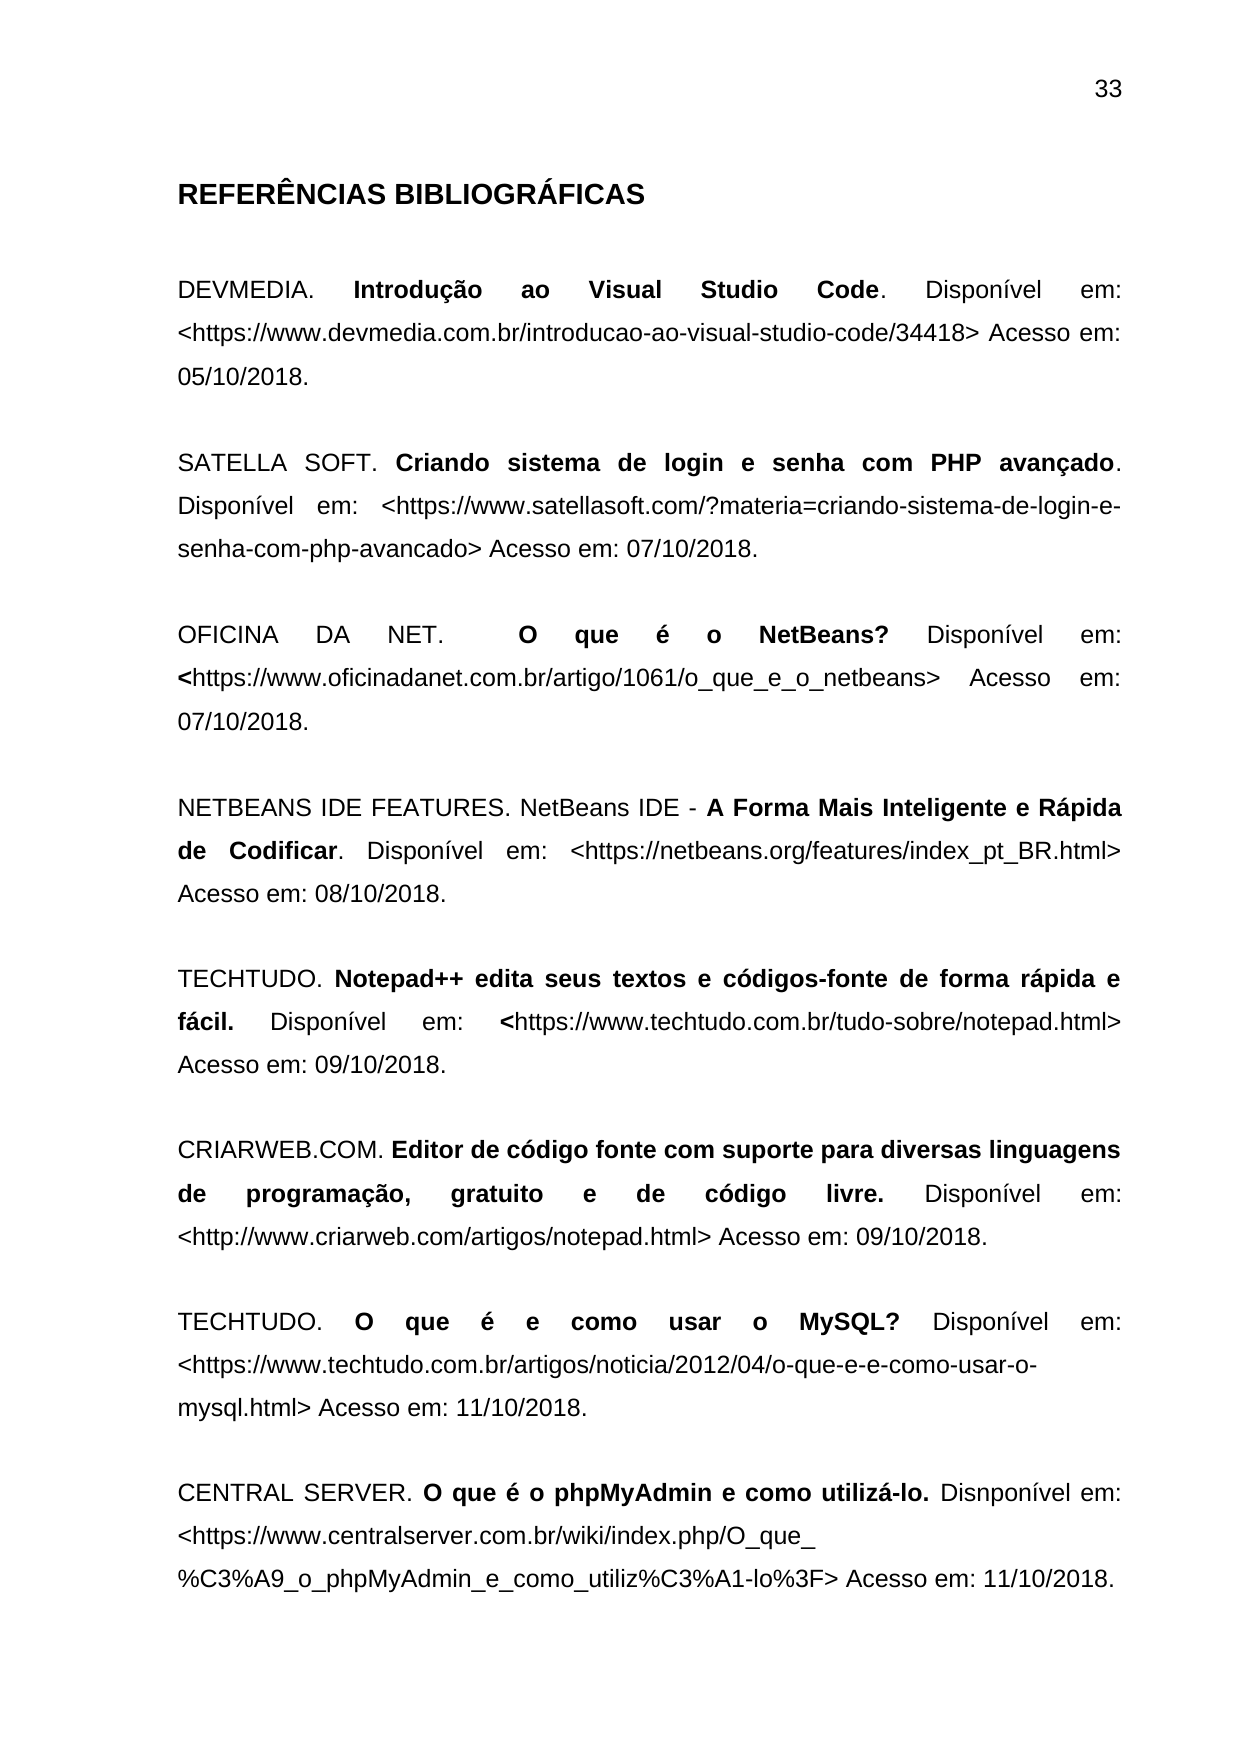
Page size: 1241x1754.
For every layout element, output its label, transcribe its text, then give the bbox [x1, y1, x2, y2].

text OFICINA DA NET. O que é o NetBeans? Disponível em: <https://www.oficinadanet.com.br/artigo/1061/o_que_e_o_netbeans> Acesso em: 07/10/2018. [177, 620, 1122, 735]
text TECHTUDO. O que é e como usar o MySQL? Disponível em: <https://www.techtudo.com.br/artigos/noticia/2012/04/o-que-e-e-como-usar-o-mysql.html> Acesso em: 11/10/2018. [177, 1307, 1122, 1422]
text DEVMEDIA. Introdução ao Visual Studio Code. Disponível em: <https://www.devmedia.com.br/introducao-ao-visual-studio-code/34418> Acesso em: 05/10/2018. [177, 275, 1122, 390]
text NETBEANS IDE FEATURES. NetBeans IDE - A Forma Mais Inteligente e Rápida de Codificar. Disponível em: <https://netbeans.org/features/index_pt_BR.html> Acesso em: 08/10/2018. [177, 793, 1122, 908]
text REFERÊNCIAS BIBLIOGRÁFICAS [177, 177, 1122, 211]
text CENTRAL SERVER. O que é o phpMyAdmin e como utilizá-lo. Disnponível em: <https://www.centralserver.com.br/wiki/index.php/O_que_%C3%A9_o_phpMyAdmin_e_como_utiliz%C3%A1-lo%3F> Acesso em: 11/10/2018. [177, 1478, 1122, 1593]
text TECHTUDO. Notepad++ edita seus textos e códigos-fonte de forma rápida e fácil. Disponível em: <https://www.techtudo.com.br/tudo-sobre/notepad.html> Acesso em: 09/10/2018. [177, 964, 1122, 1079]
text CRIARWEB.COM. Editor de código fonte com suporte para diversas linguagens de programação, gratuito e de código livre. Disponível em: <http://www.criarweb.com/artigos/notepad.html> Acesso em: 09/10/2018. [177, 1135, 1122, 1250]
text SATELLA SOFT. Criando sistema de login e senha com PHP avançado. Disponível em: <https://www.satellasoft.com/?materia=criando-sistema-de-login-e-senha-com-php-avancado> Acesso em: 07/10/2018. [177, 448, 1122, 563]
